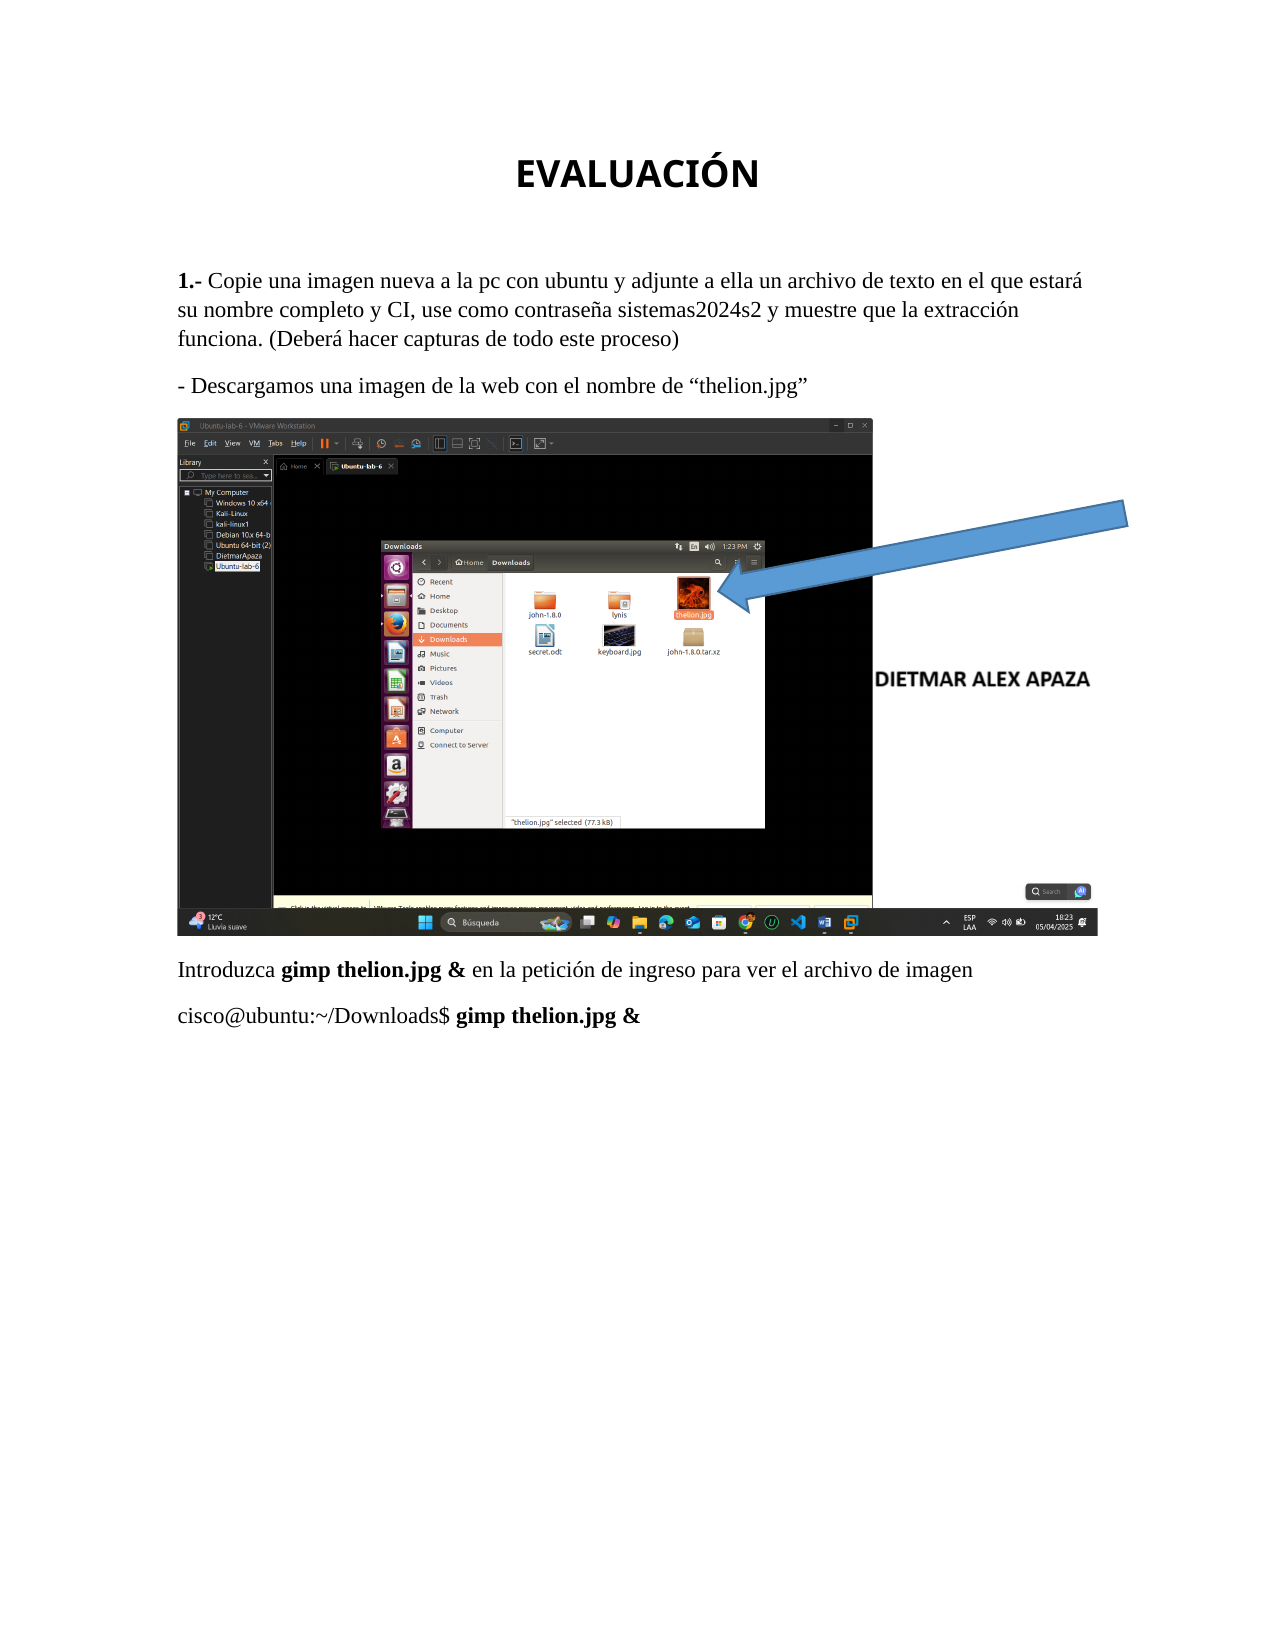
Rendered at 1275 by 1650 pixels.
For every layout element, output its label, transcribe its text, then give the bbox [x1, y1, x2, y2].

text EVALUACIÓN [177, 148, 1098, 199]
text 1.- Copie una imagen nueva a la pc con ubuntu y adjunte a ella un archivo de texto en el que estará su nombre completo y CI, use como contraseña sistemas2024s2 y muestre que la extracción funciona. (Deberá hacer capturas de todo este proceso) [177, 267, 1098, 352]
text - Descargamos una imagen de la web con el nombre de “thelion.jpg” [177, 372, 1098, 398]
picture [177, 418, 1098, 936]
text Introduzca gimp thelion.jpg & en la petición de ingreso para ver el archivo de imagen [177, 956, 1098, 982]
text cisco@ubuntu:~/Downloads$ gimp thelion.jpg & [177, 1002, 1098, 1028]
